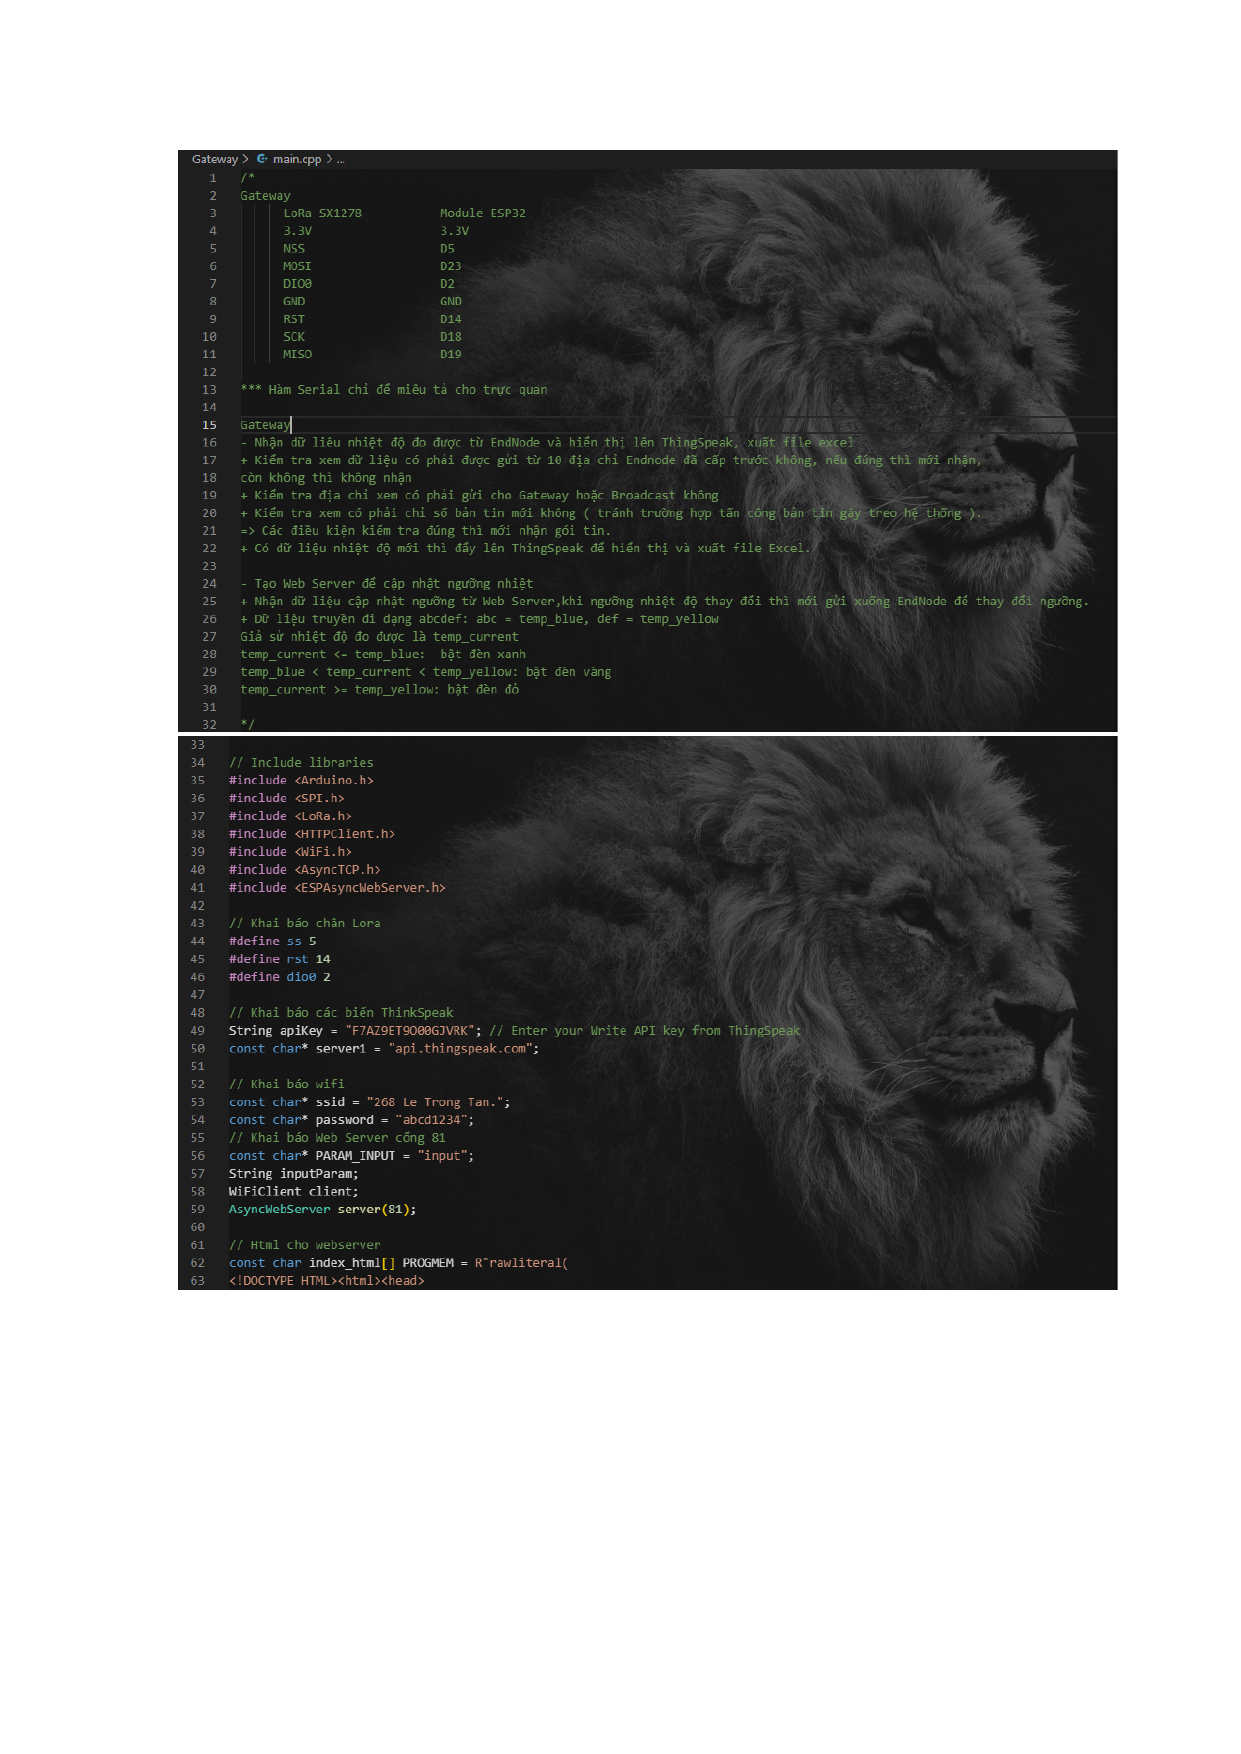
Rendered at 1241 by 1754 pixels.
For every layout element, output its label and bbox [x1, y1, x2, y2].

picture [178, 736, 1118, 1290]
picture [178, 150, 1118, 732]
